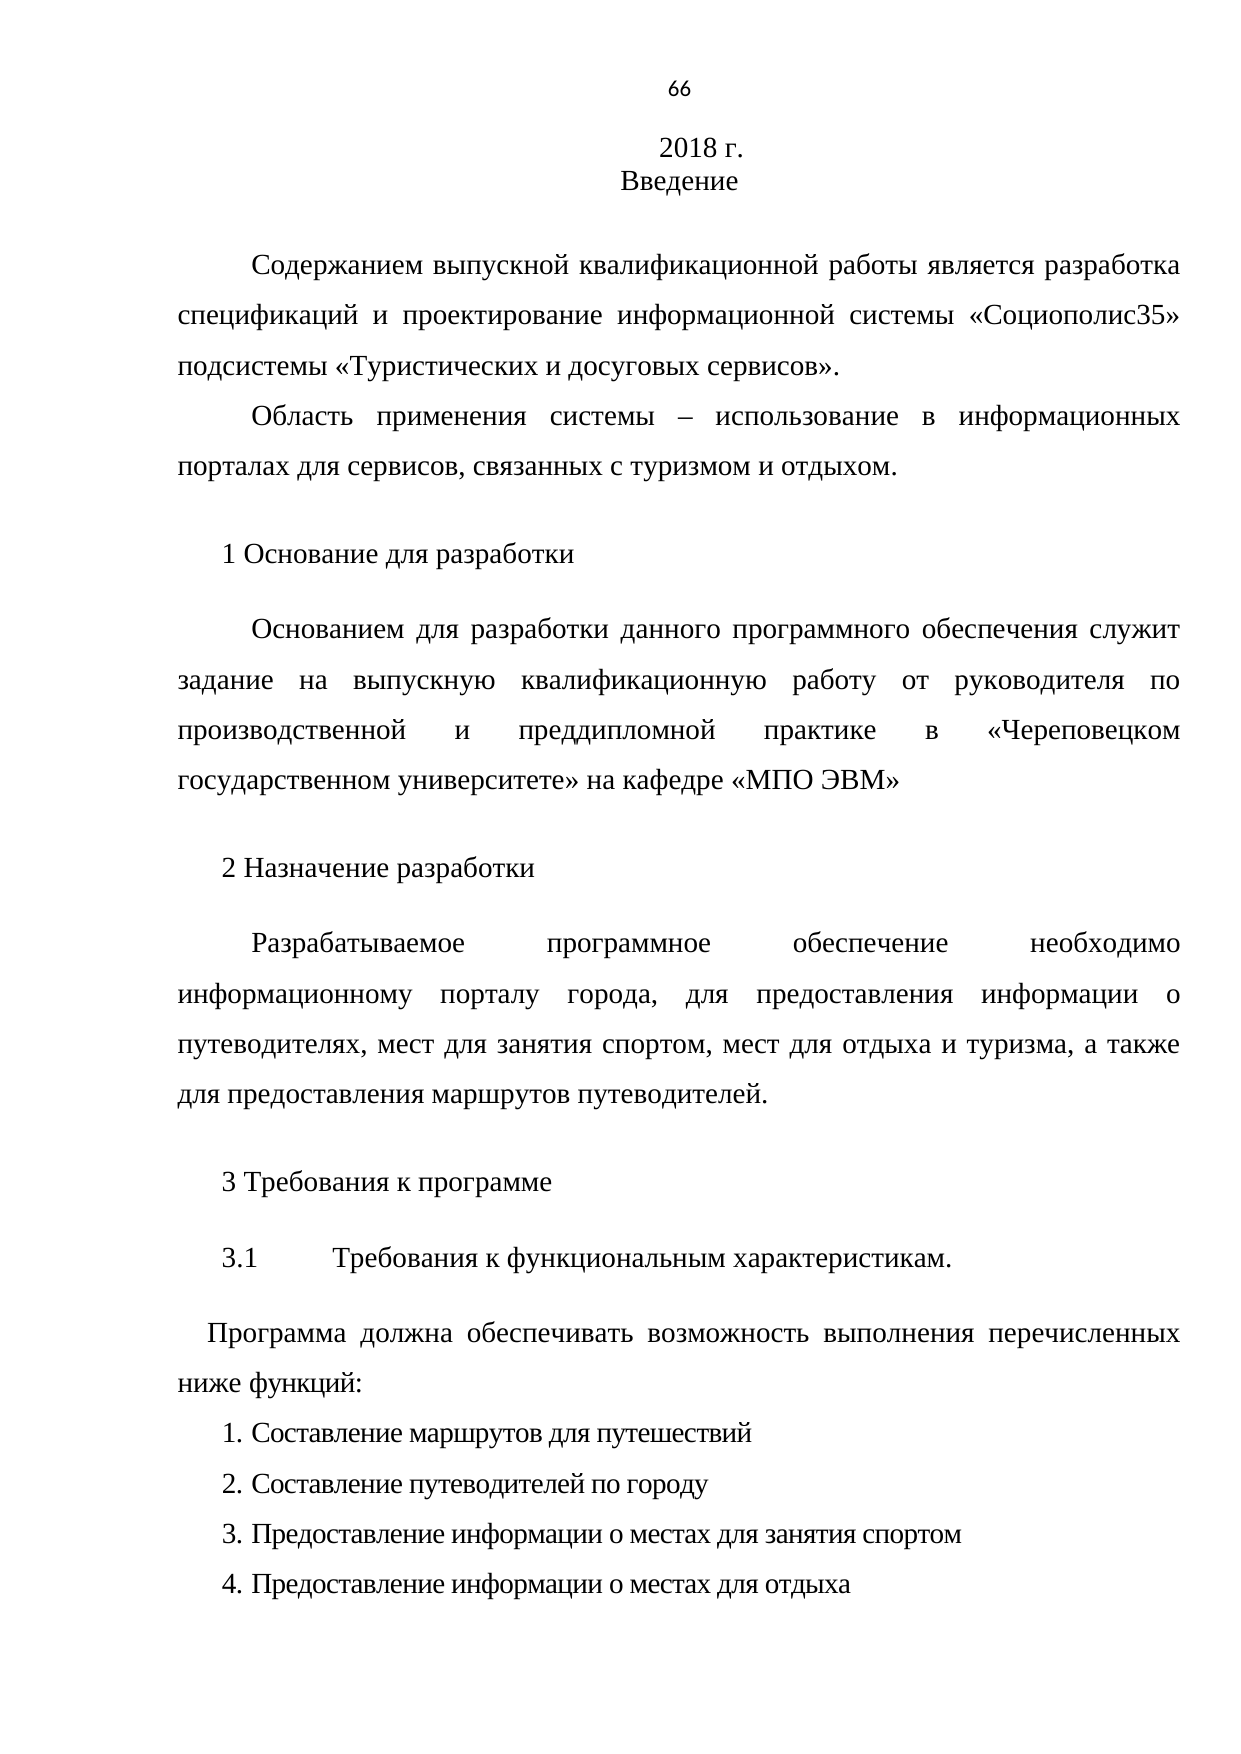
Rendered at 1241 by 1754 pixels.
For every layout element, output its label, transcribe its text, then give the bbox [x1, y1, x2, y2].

text 3. Предоставление информации о местах для занятия спортом [222, 1516, 1181, 1550]
text Содержанием выпускной квалификационной работы является разработка спецификаций и проектирование информационной системы «Социополис35» подсистемы «Туристических и досуговых сервисов». [177, 247, 1181, 381]
list Требования к функциональным характеристикам. [177, 1240, 1181, 1273]
text 2. Составление путеводителей по городу [222, 1466, 1181, 1499]
text Введение [177, 163, 1181, 197]
text 1. Составление маршрутов для путешествий [222, 1416, 1181, 1449]
text 4. Предоставление информации о местах для отдыха [222, 1567, 1181, 1600]
text Область применения системы – использование в информационных порталах для сервисов, связанных с туризмом и отдыхом. [177, 398, 1181, 482]
text 3 Требования к программе [177, 1164, 1181, 1198]
text Программа должна обеспечивать возможность выполнения перечисленных ниже функций: [177, 1315, 1181, 1399]
text 2 Назначение разработки [177, 850, 1181, 884]
text 1 Основание для разработки [177, 536, 1181, 570]
text Разрабатываемое программное обеспечение необходимо информационному порталу города, для предоставления информации о путеводителях, мест для занятия спортом, мест для отдыха и туризма, а также для предоставления маршрутов путеводителей. [177, 926, 1181, 1110]
text 2018 г. [177, 130, 1181, 163]
text Основанием для разработки данного программного обеспечения служит задание на выпускную квалификационную работу от руководителя по производственной и преддипломной практике в «Череповецком государственном университете» на кафедре «МПО ЭВМ» [177, 612, 1181, 796]
